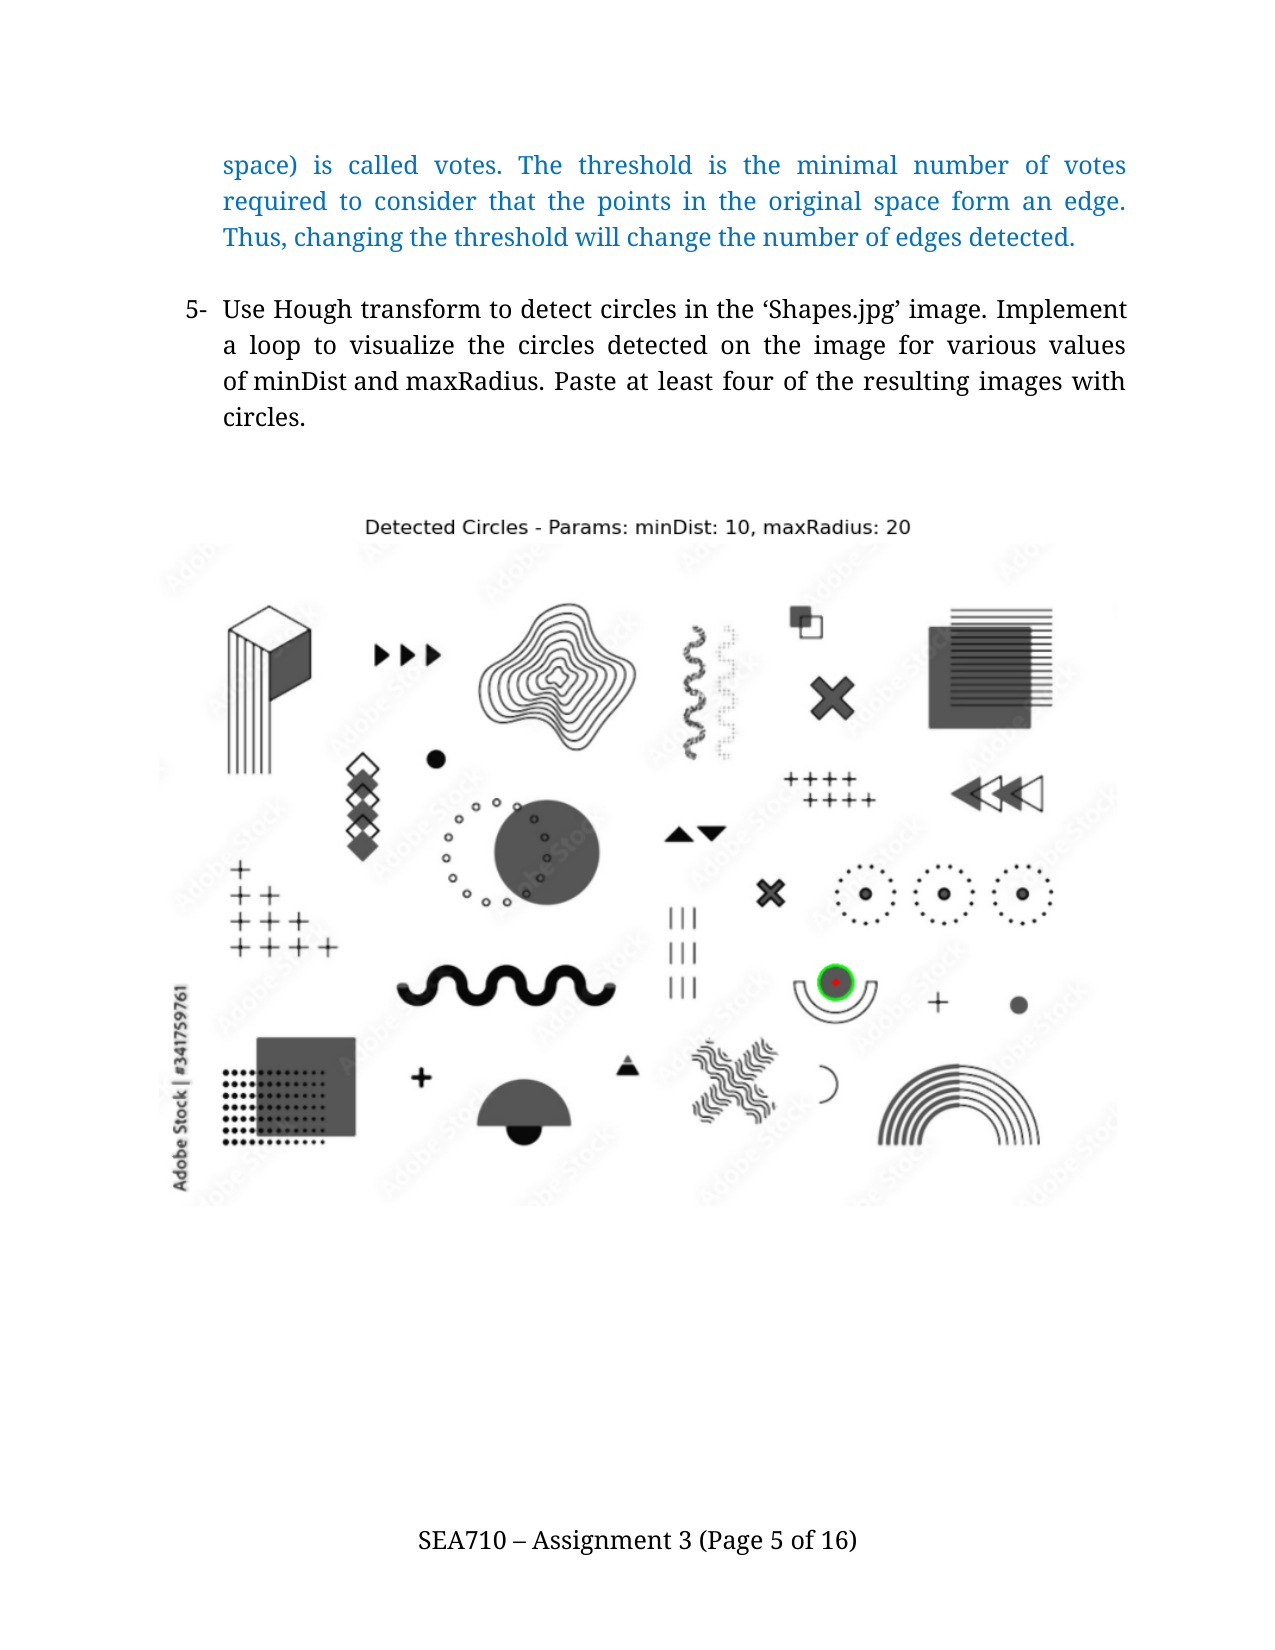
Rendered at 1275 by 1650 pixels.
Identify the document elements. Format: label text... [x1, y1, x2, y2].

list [223, 148, 1127, 254]
list Use Hough transform to detect circles in the ‘Shapes.jpg’ image. Implement a loop to visualize the circles detected on the image for various values of minDist and maxRadius. Paste at least four of the resulting images with circles. [185, 292, 1127, 434]
picture [147, 508, 1128, 1218]
